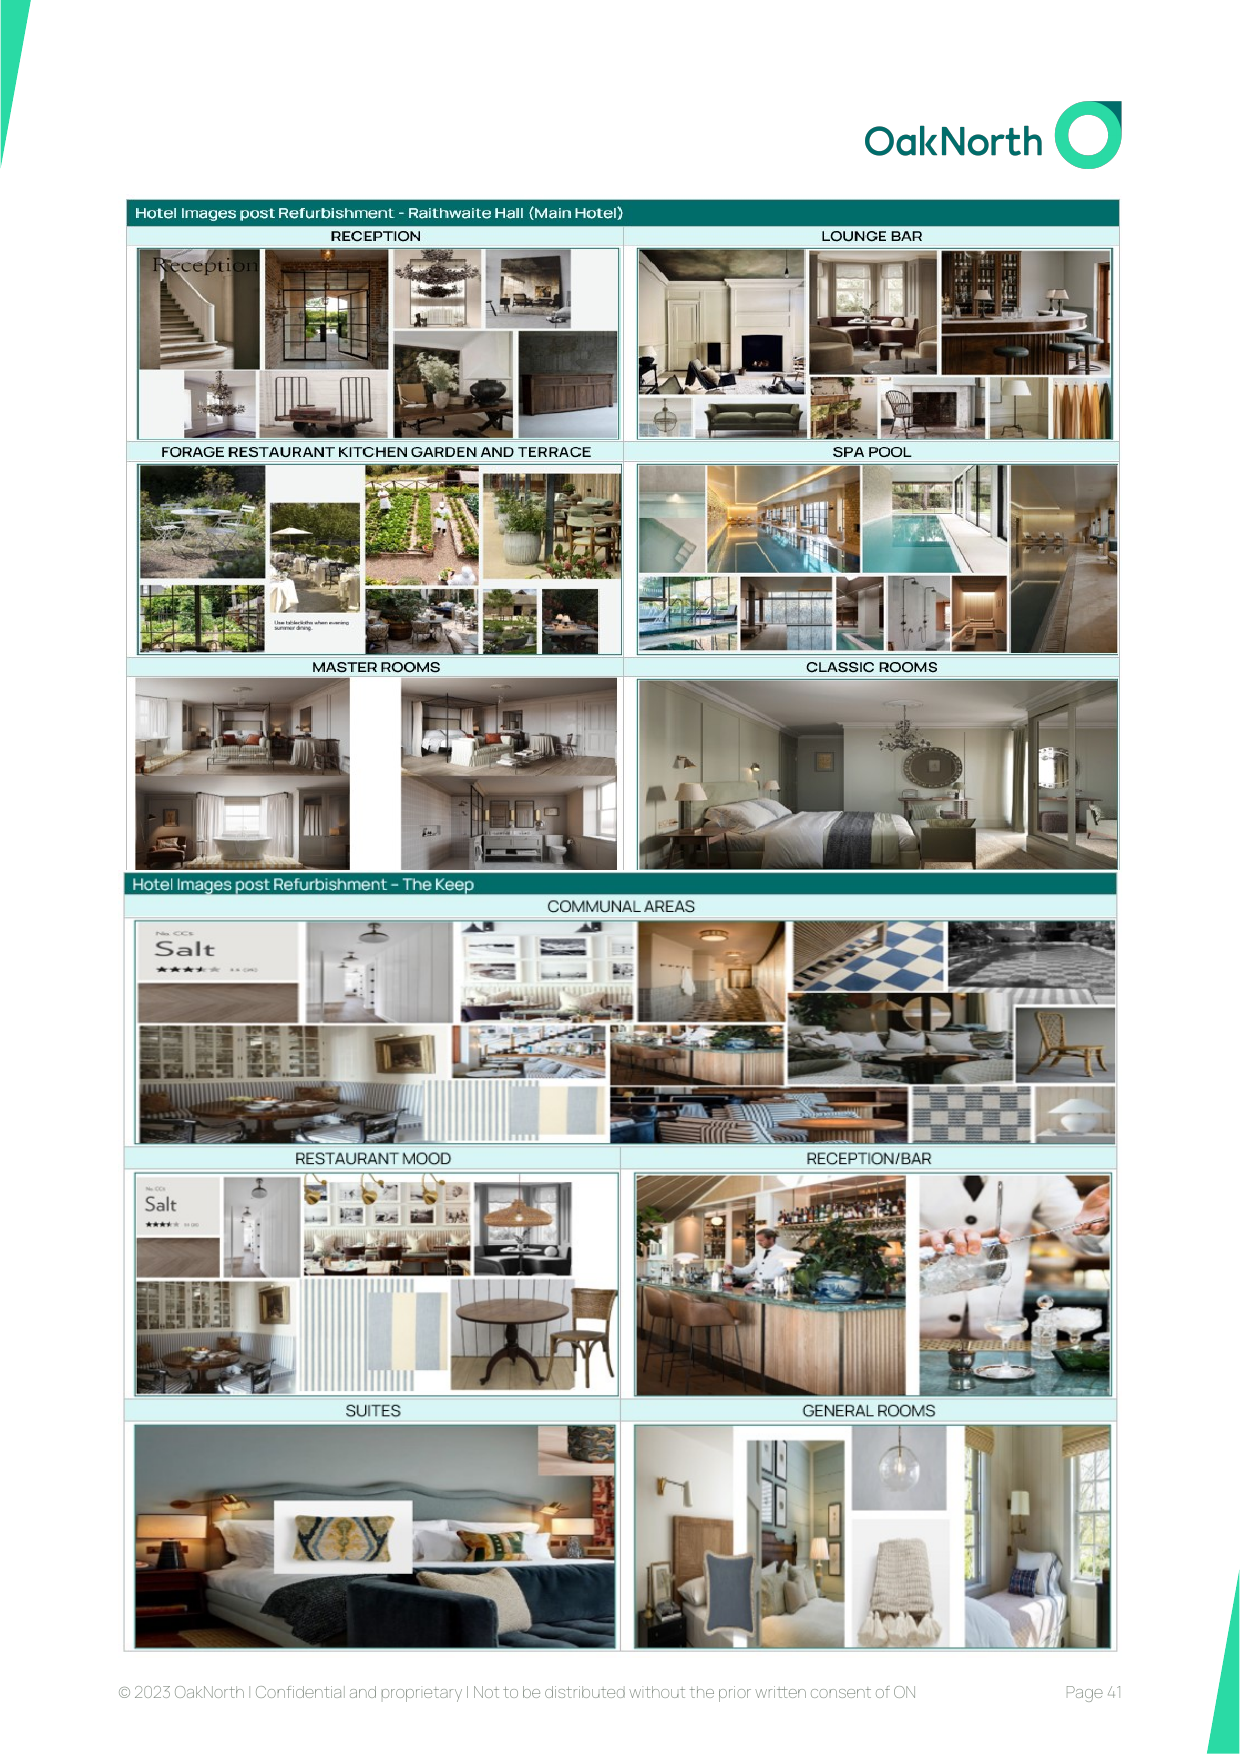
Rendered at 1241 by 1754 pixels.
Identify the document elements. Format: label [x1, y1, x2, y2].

picture [838, 89, 1123, 180]
picture [118, 194, 1123, 1658]
